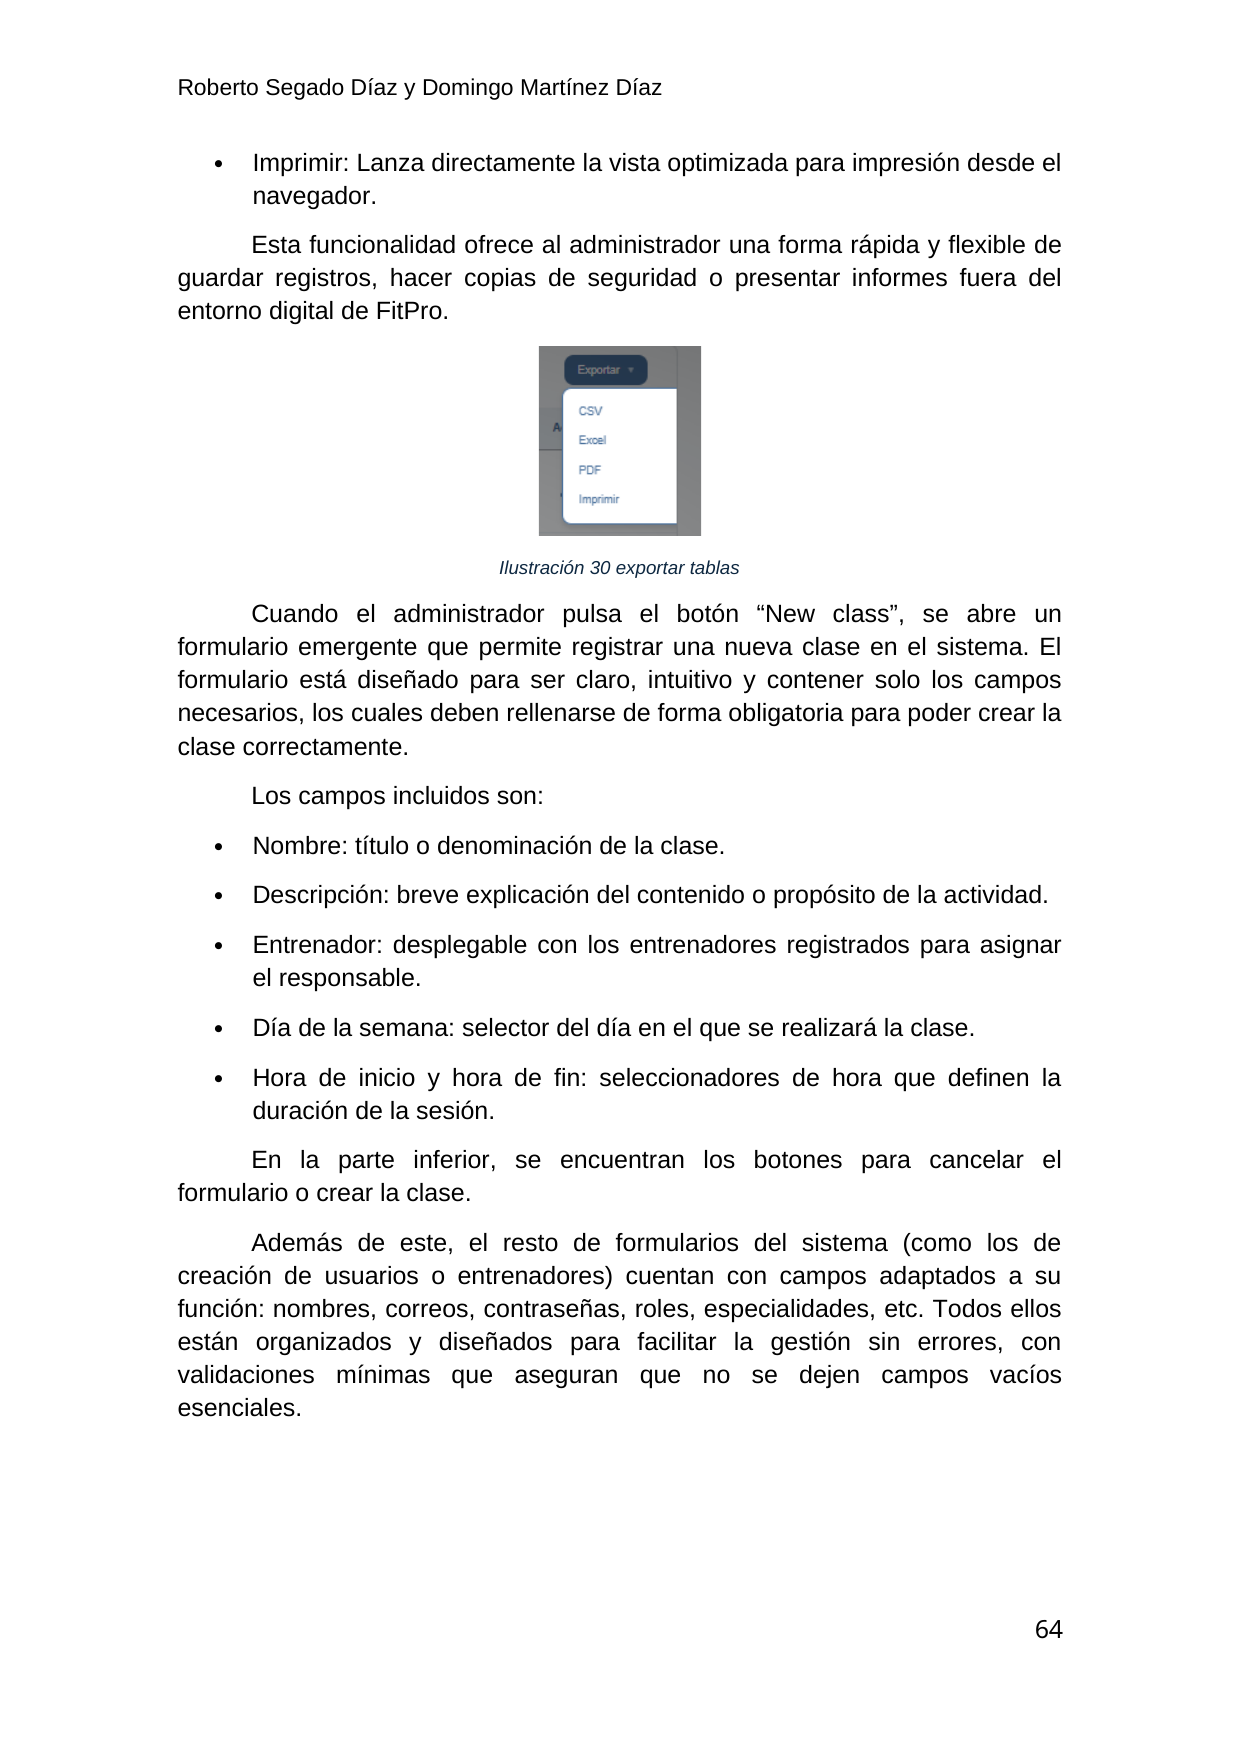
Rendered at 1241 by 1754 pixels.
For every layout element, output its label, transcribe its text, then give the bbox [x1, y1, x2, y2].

text En la parte inferior, se encuentran los botones para cancelar el formulario o crear la clase. [177, 1145, 1063, 1207]
list Nombre: título o denominación de la clase. [215, 831, 1063, 859]
text Además de este, el resto de formularios del sistema (como los de creación de usuarios o entrenadores) cuentan con campos adaptados a su función: nombres, correos, contraseñas, roles, especialidades, etc. Todos ellos están organizados y diseñados para facilitar la gestión sin errores, con validaciones mínimas que aseguran que no se dejen campos vacíos esenciales. [177, 1228, 1063, 1422]
list Día de la semana: selector del día en el que se realizará la clase. [215, 1013, 1063, 1042]
list Entrenador: desplegable con los entrenadores registrados para asignar el responsable. [215, 930, 1063, 992]
list Descripción: breve explicación del contenido o propósito de la actividad. [215, 881, 1063, 909]
text Ilustración 30 exportar tablas [177, 557, 1063, 578]
list Imprimir: Lanza directamente la vista optimizada para impresión desde el navegador. [215, 148, 1063, 209]
text Los campos incluidos son: [177, 781, 1063, 810]
text Cuando el administrador pulsa el botón “New class”, se abre un formulario emergente que permite registrar una nueva clase en el sistema. El formulario está diseñado para ser claro, intuitivo y contener solo los campos necesarios, los cuales deben rellenarse de forma obligatoria para poder crear la clase correctamente. [177, 599, 1063, 760]
picture [538, 346, 702, 536]
text Esta funcionalidad ofrece al administrador una forma rápida y flexible de guardar registros, hacer copias de seguridad o presentar informes fuera del entorno digital de FitPro. [177, 230, 1063, 325]
list Hora de inicio y hora de fin: seleccionadores de hora que definen la duración de la sesión. [215, 1063, 1063, 1124]
